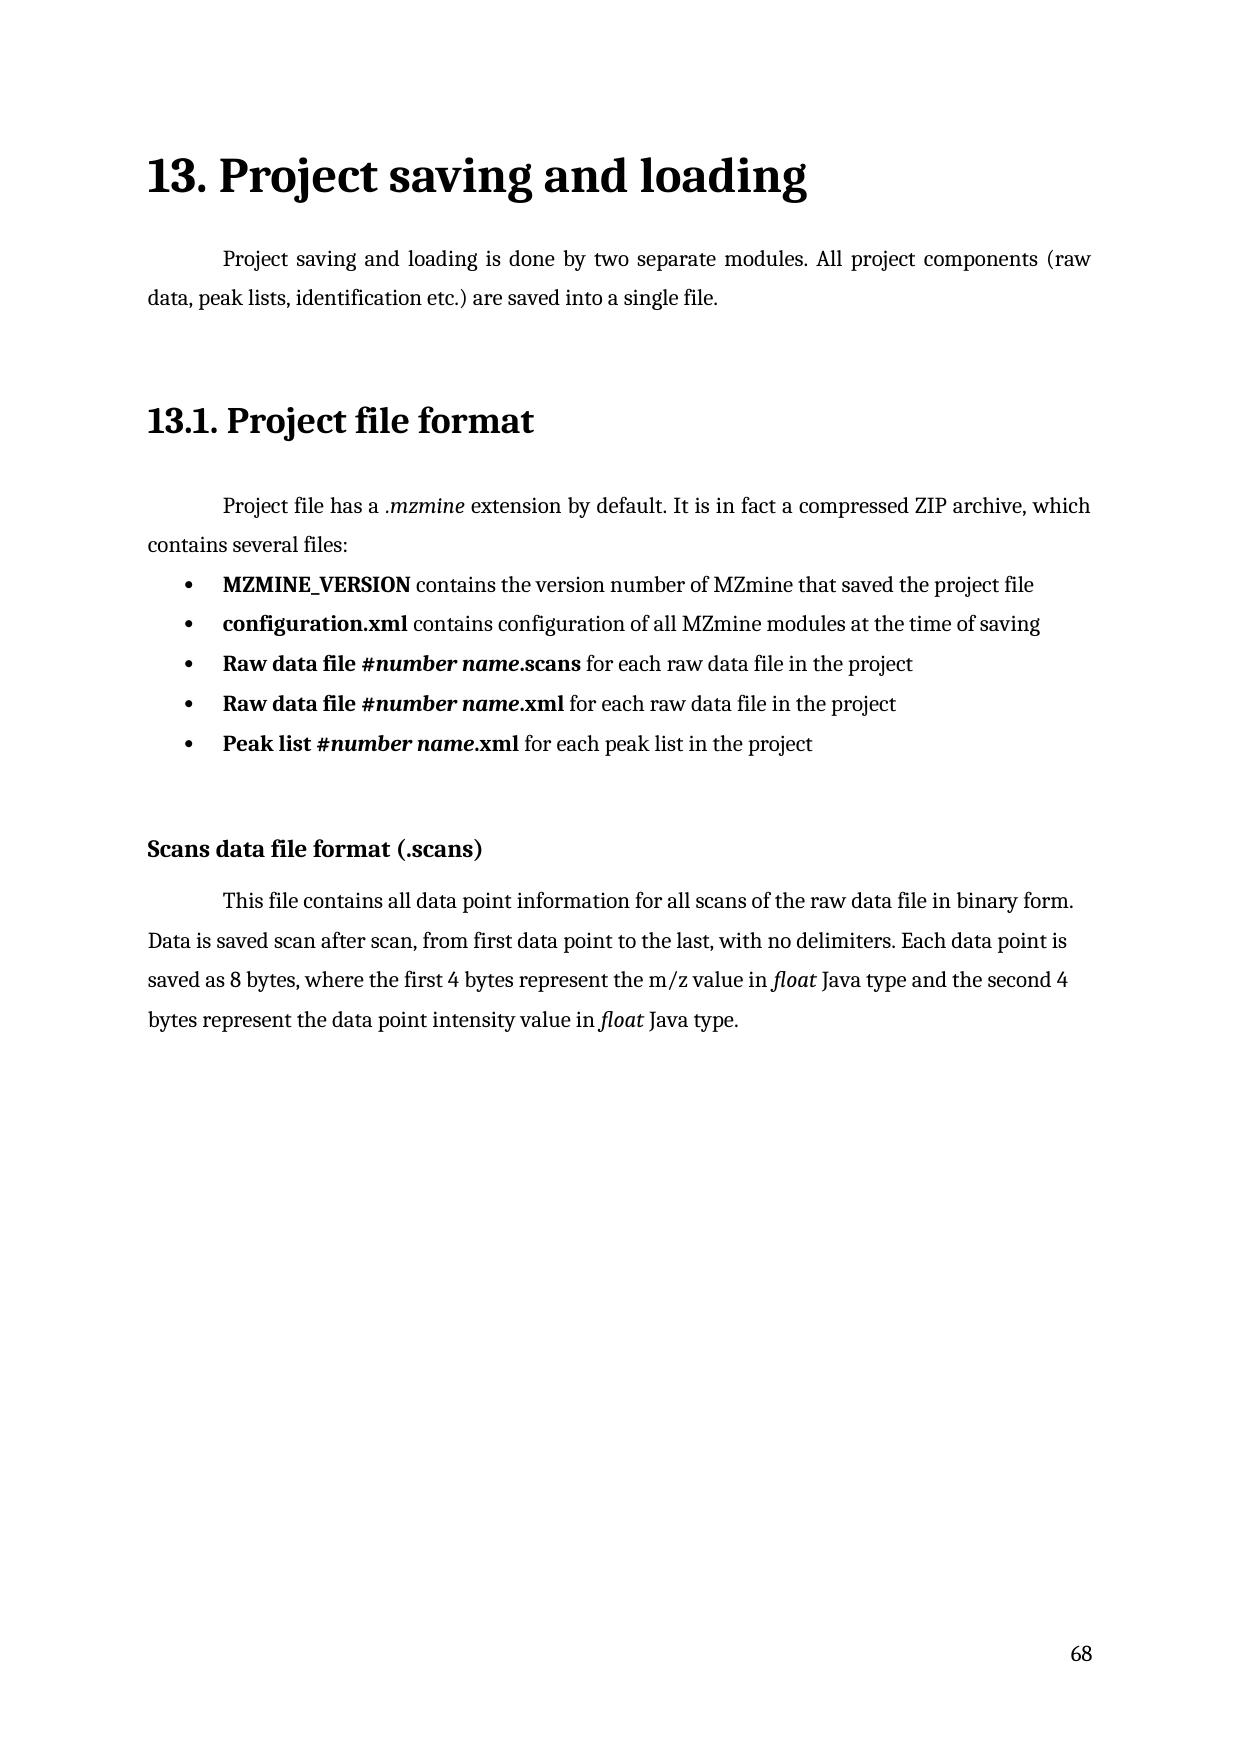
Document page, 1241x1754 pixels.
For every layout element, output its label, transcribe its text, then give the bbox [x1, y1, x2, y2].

subtitle Project file format [148, 399, 1092, 442]
text Project file has a .mzmine extension by default. It is in fact a compressed ZIP archive, which contains several files: [148, 492, 1092, 558]
list Peak list #number name.xml for each peak list in the project [185, 730, 1092, 757]
text This file contains all data point information for all scans of the raw data file in binary form. Data is saved scan after scan, from first data point to the last, with no delimiters. Each data point is saved as 8 bytes, where the first 4 bytes represent the m/z value in float Java type and the second 4 bytes represent the data point intensity value in float Java type. [148, 888, 1092, 1033]
list MZMINE_VERSION contains the version number of MZmine that saved the project file [185, 572, 1092, 598]
subtitle Project saving and loading [148, 148, 1092, 205]
list configuration.xml contains configuration of all MZmine modules at the time of saving [185, 611, 1092, 638]
list Raw data file #number name.xml for each raw data file in the project [185, 691, 1092, 717]
list Raw data file #number name.scans for each raw data file in the project [185, 651, 1092, 677]
text Project saving and loading is done by two separate modules. All project components (raw data, peak lists, identification etc.) are saved into a single file. [148, 245, 1092, 311]
subtitle Scans data file format (.scans) [148, 834, 1092, 863]
